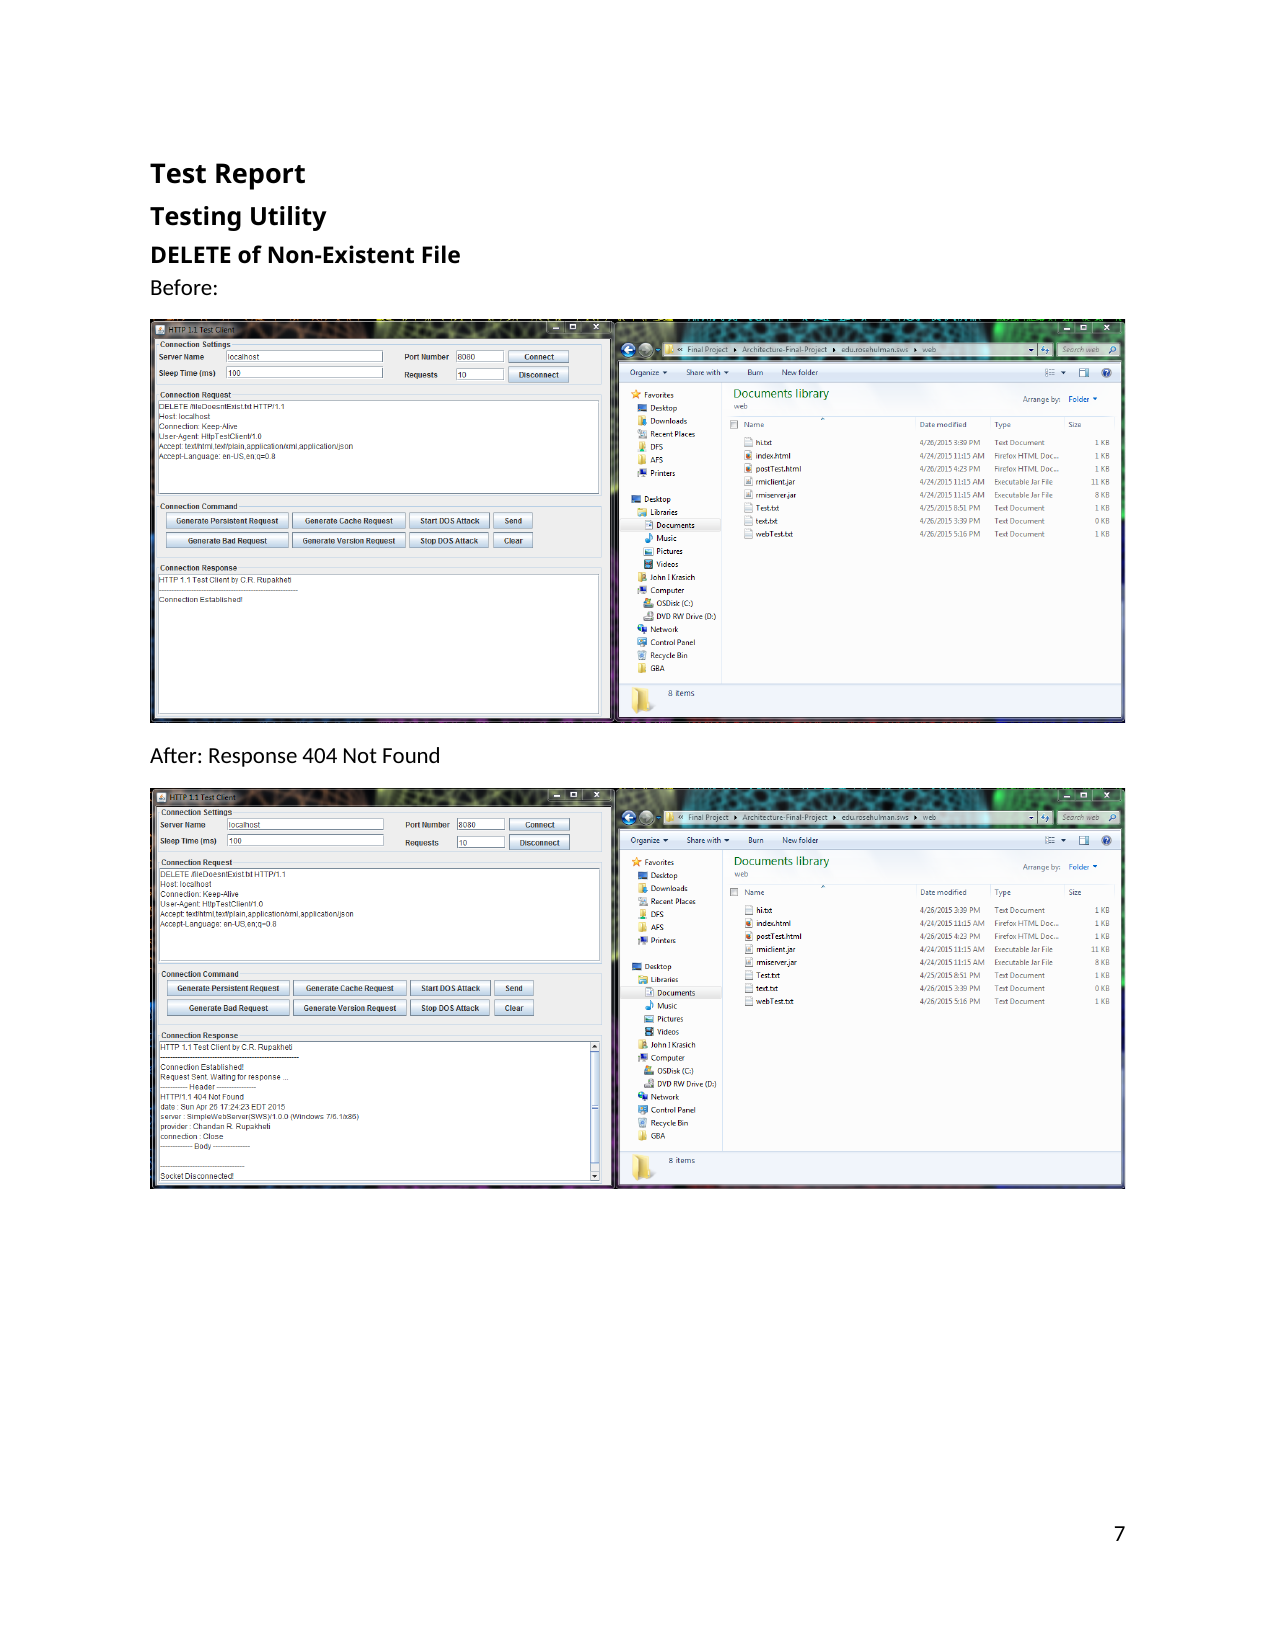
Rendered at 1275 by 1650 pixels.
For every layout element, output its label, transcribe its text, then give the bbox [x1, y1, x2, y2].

subtitle Testing Utility [150, 198, 1125, 232]
subtitle Test Report [150, 154, 1125, 191]
picture [150, 319, 1125, 723]
picture [150, 788, 1125, 1189]
text Before: [150, 273, 1125, 301]
subtitle DELETE of Non-Existent File [150, 239, 1125, 270]
text After: Response 404 Not Found [150, 742, 1125, 769]
